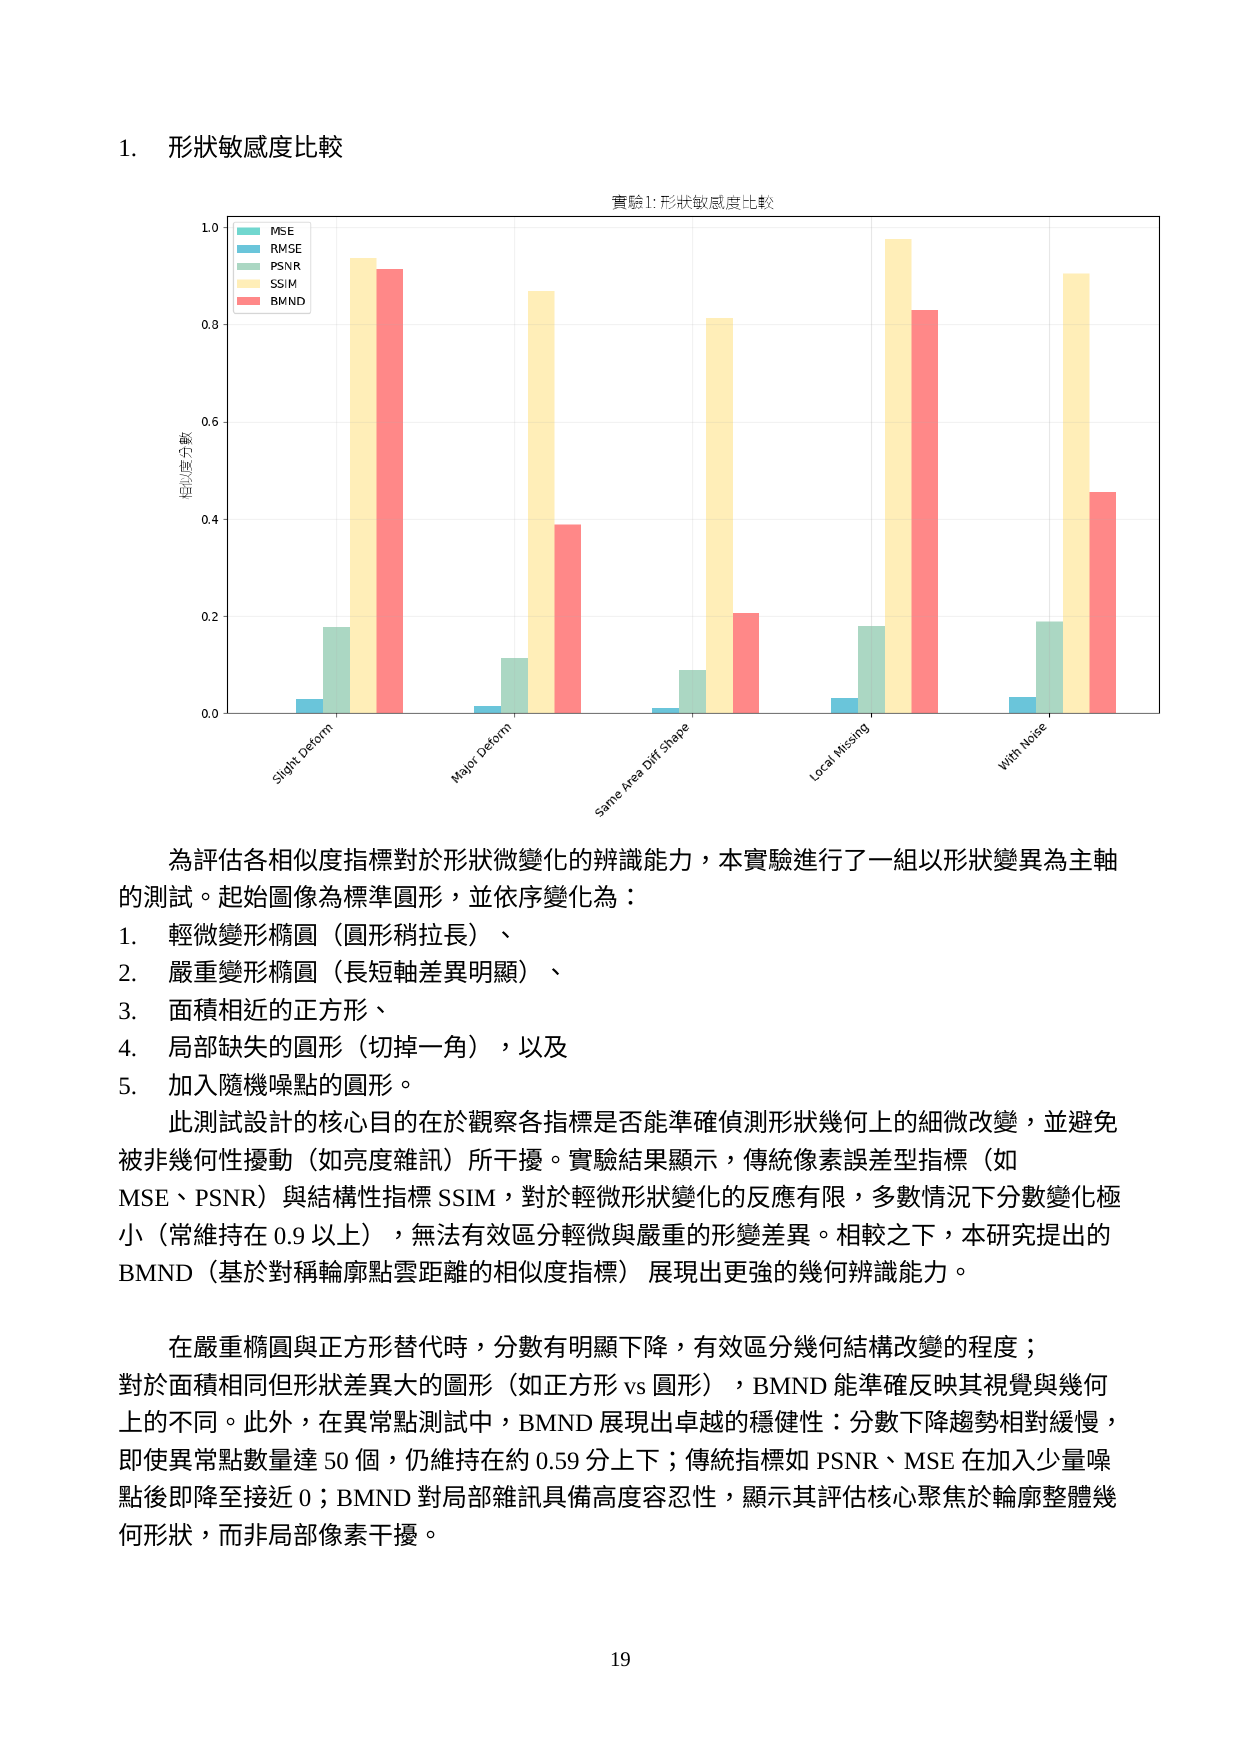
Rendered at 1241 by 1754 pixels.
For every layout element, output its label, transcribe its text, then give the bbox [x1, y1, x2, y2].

list 局部缺失的圓形（切掉一角），以及 [118, 1027, 1122, 1064]
list 輕微變形橢圓（圓形稍拉長）、 [118, 914, 1122, 952]
picture [168, 182, 1171, 822]
text 在嚴重橢圓與正方形替代時，分數有明顯下降，有效區分幾何結構改變的程度； [118, 1327, 1122, 1364]
text 對於面積相同但形狀差異大的圖形（如正方形 vs 圓形），BMND 能準確反映其視覺與幾何上的不同。此外，在異常點測試中，BMND 展現出卓越的穩健性：分數下降趨勢相對緩慢，即使異常點數量達 50 個，仍維持在約 0.59 分上下；傳統指標如 PSNR、MSE 在加入少量噪點後即降至接近 0；BMND 對局部雜訊具備高度容忍性，顯示其評估核心聚焦於輪廓整體幾何形狀，而非局部像素干擾。 [118, 1364, 1122, 1552]
list 嚴重變形橢圓（長短軸差異明顯）、 [118, 952, 1122, 989]
list 加入隨機噪點的圓形。 [118, 1064, 1122, 1102]
text 為評估各相似度指標對於形狀微變化的辨識能力，本實驗進行了一組以形狀變異為主軸的測試。起始圖像為標準圓形，並依序變化為： [118, 839, 1122, 914]
list 面積相近的正方形、 [118, 989, 1122, 1027]
list 形狀敏感度比較 [118, 127, 1122, 164]
text 此測試設計的核心目的在於觀察各指標是否能準確偵測形狀幾何上的細微改變，並避免被非幾何性擾動（如亮度雜訊）所干擾。實驗結果顯示，傳統像素誤差型指標（如 MSE、PSNR）與結構性指標 SSIM，對於輕微形狀變化的反應有限，多數情況下分數變化極小（常維持在 0.9 以上），無法有效區分輕微與嚴重的形變差異。相較之下，本研究提出的 BMND（基於對稱輪廓點雲距離的相似度指標） 展現出更強的幾何辨識能力。 [118, 1102, 1122, 1289]
